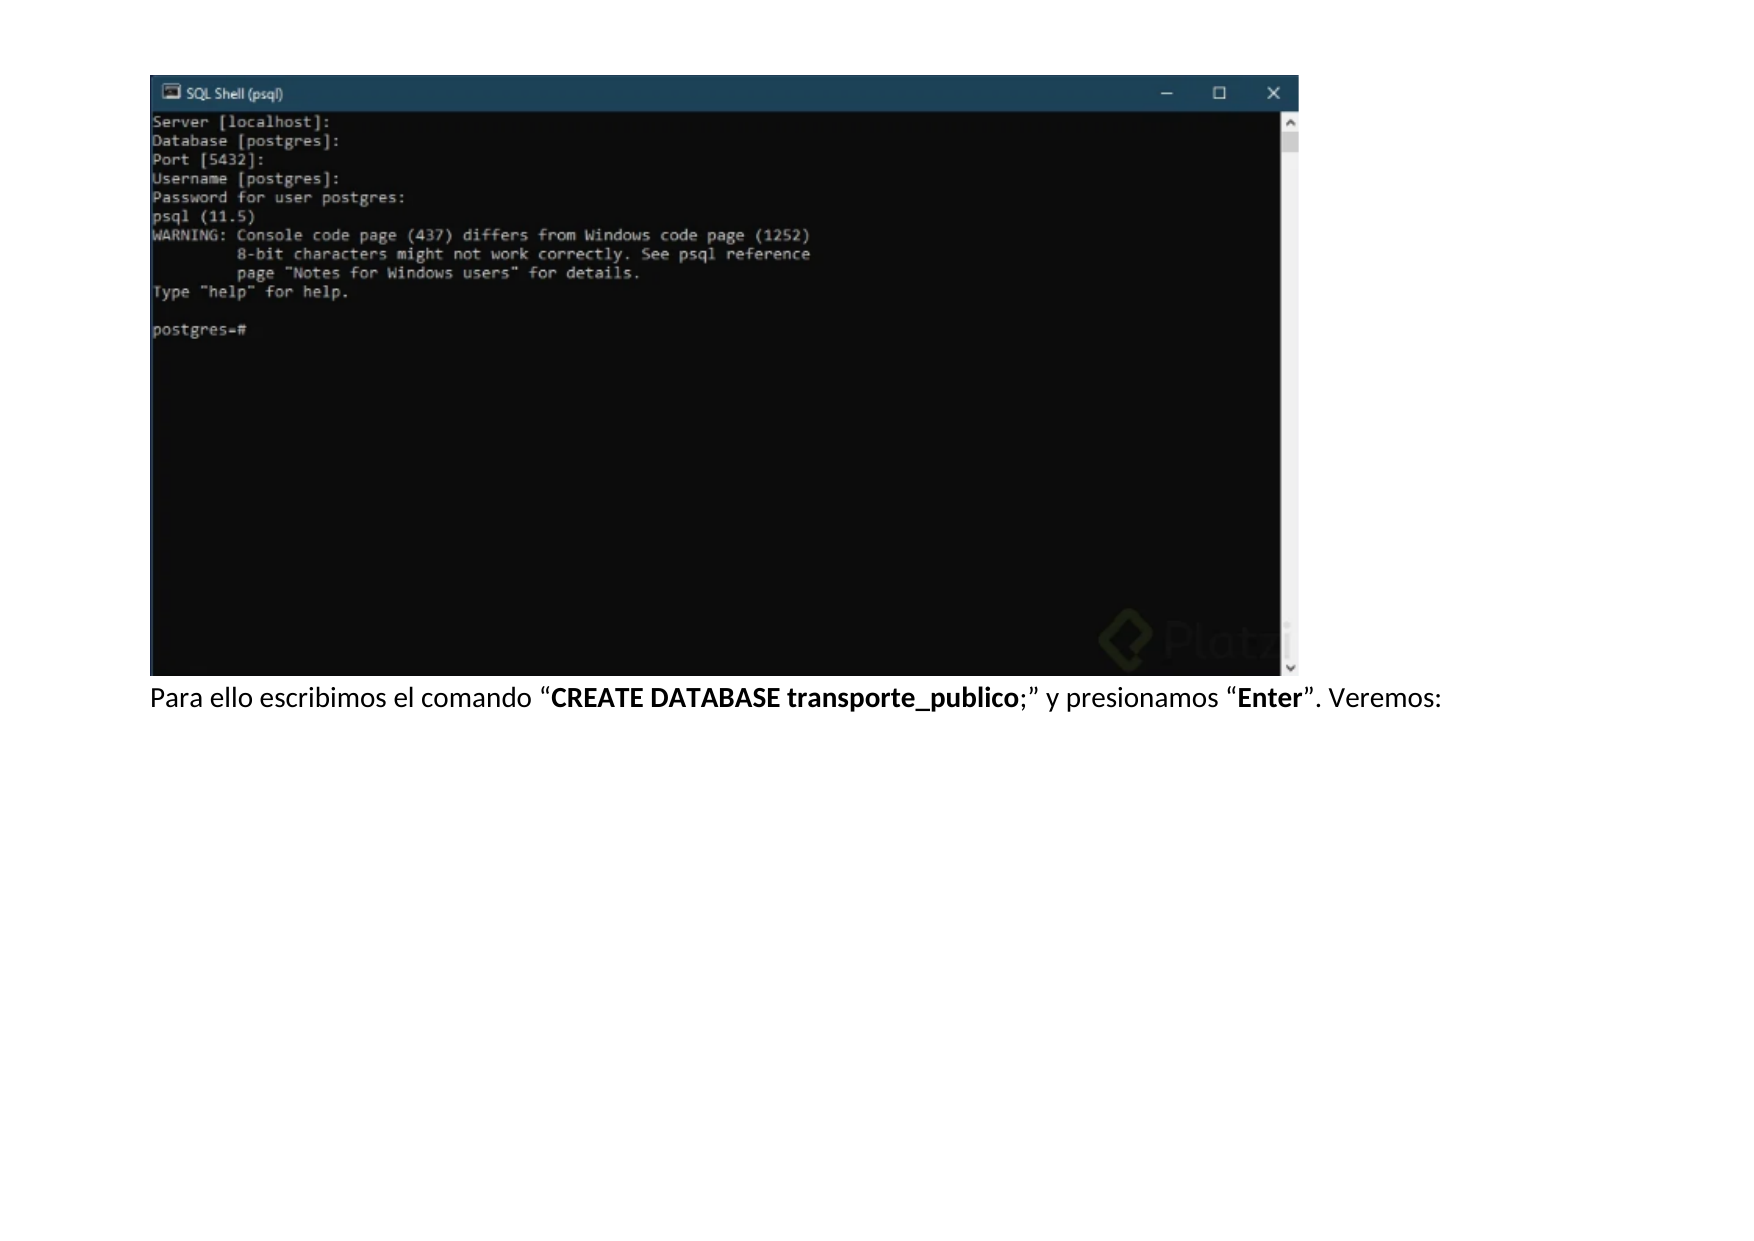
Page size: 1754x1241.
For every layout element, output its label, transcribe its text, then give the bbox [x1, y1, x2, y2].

picture [150, 75, 1299, 676]
list Para ello escribimos el comando “CREATE DATABASE transporte_publico;” y presionamos “Enter”. Veremos: [150, 679, 1679, 715]
